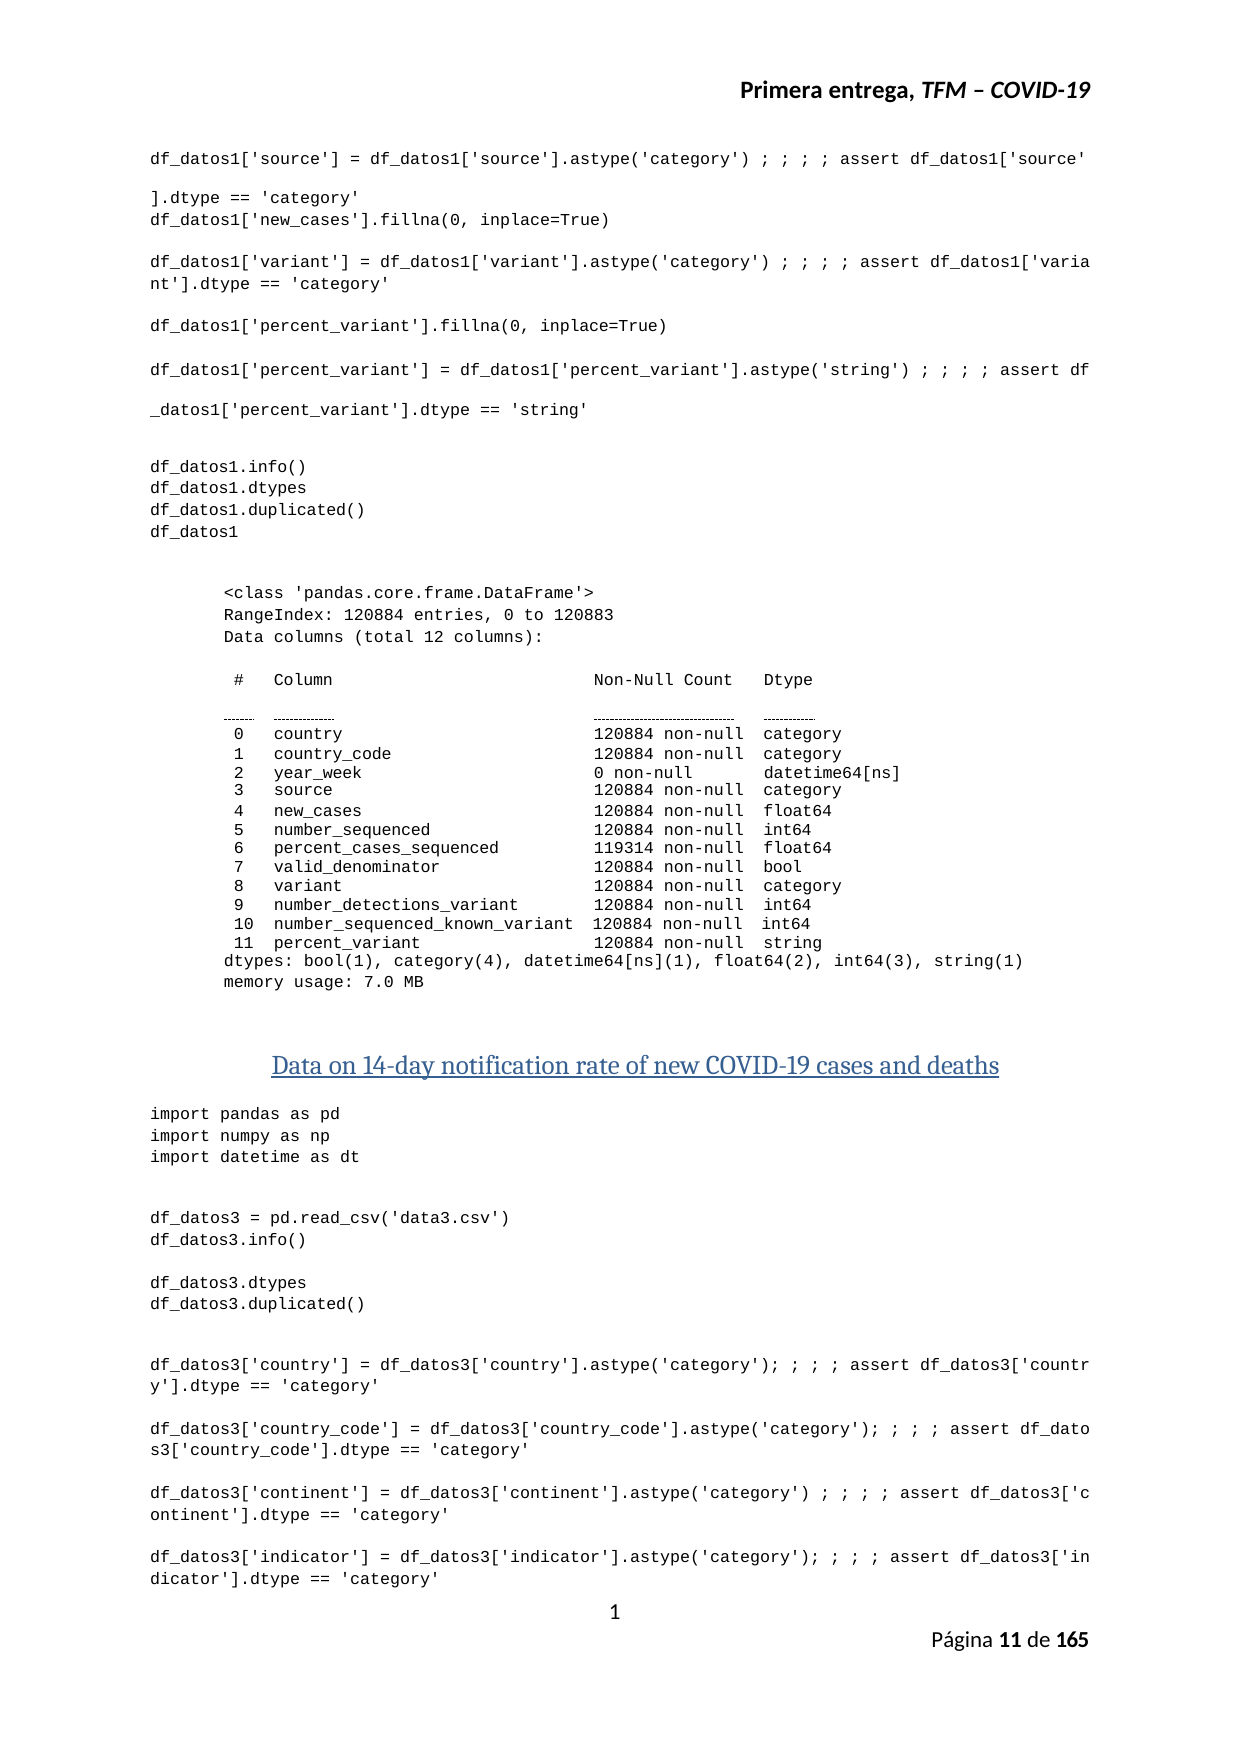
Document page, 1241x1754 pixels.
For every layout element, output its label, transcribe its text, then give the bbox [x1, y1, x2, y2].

text df_datos1['source'] = df_datos1['source'].astype('category') ; ; ; ; assert df_datos1['source' [150, 150, 1171, 168]
list source 120884 non-null category [234, 782, 1171, 801]
text ].dtype == 'category' df_datos1['new_cases'].fillna(0, inplace=True) [150, 189, 629, 230]
text df_datos1['variant'] = df_datos1['variant'].astype('category') ; ; ; ; assert df_datos1['varia nt'].dtype == 'category' [150, 253, 1171, 294]
text df_datos3['indicator'] = df_datos3['indicator'].astype('category'); ; ; ; assert df_datos3['in dicator'].dtype == 'category' [150, 1549, 1171, 1589]
list percent_cases_sequenced 119314 non-null float64 [234, 839, 1171, 858]
text _datos1['percent_variant'].dtype == 'string' [150, 400, 1171, 419]
list country_code 120884 non-null category [234, 744, 1171, 763]
subtitle Data on 14-day notification rate of new COVID-19 cases and deaths [271, 1050, 1171, 1081]
text df_datos3['country_code'] = df_datos3['country_code'].astype('category'); ; ; ; assert df_dato s3['country_code'].dtype == 'category' [150, 1420, 1171, 1461]
list new_cases 120884 non-null float64 [234, 801, 1171, 820]
list year_week 0 non-null datetime64[ns] [234, 763, 1171, 782]
text df_datos3.dtypes df_datos3.duplicated() [150, 1274, 451, 1315]
list number_detections_variant 120884 non-null int64 [234, 896, 1171, 914]
text df_datos1.info() df_datos1.dtypes df_datos1.duplicated() df_datos1 [150, 458, 451, 542]
text # Column Non-Null Count Dtype [234, 671, 1171, 689]
text df_datos3 = pd.read_csv('data3.csv') df_datos3.info() [150, 1210, 629, 1251]
text import pandas as pd import numpy as np import datetime as dt [150, 1105, 388, 1168]
text df_datos1['percent_variant'].fillna(0, inplace=True) [150, 318, 1171, 337]
text <class 'pandas.core.frame.DataFrame'> RangeIndex: 120884 entries, 0 to 120883 Data columns (total 12 columns): [224, 585, 629, 647]
text df_datos1['percent_variant'] = df_datos1['percent_variant'].astype('string') ; ; ; ; assert df [150, 360, 1171, 379]
list number_sequenced_known_variant 120884 non-null int64 [234, 914, 1171, 933]
list percent_variant 120884 non-null string [234, 933, 1171, 952]
list country 120884 non-null category [234, 725, 1171, 744]
list valid_denominator 120884 non-null bool [234, 858, 1171, 877]
text df_datos3['continent'] = df_datos3['continent'].astype('category') ; ; ; ; assert df_datos3['c ontinent'].dtype == 'category' [150, 1484, 1171, 1525]
list number_sequenced 120884 non-null int64 [234, 820, 1171, 839]
text dtypes: bool(1), category(4), datetime64[ns](1), float64(2), int64(3), string(1) memory usage: 7.0 MB [224, 952, 1078, 993]
text df_datos3['country'] = df_datos3['country'].astype('category'); ; ; ; assert df_datos3['countr y'].dtype == 'category' [150, 1356, 1171, 1397]
list variant 120884 non-null category [234, 877, 1171, 896]
